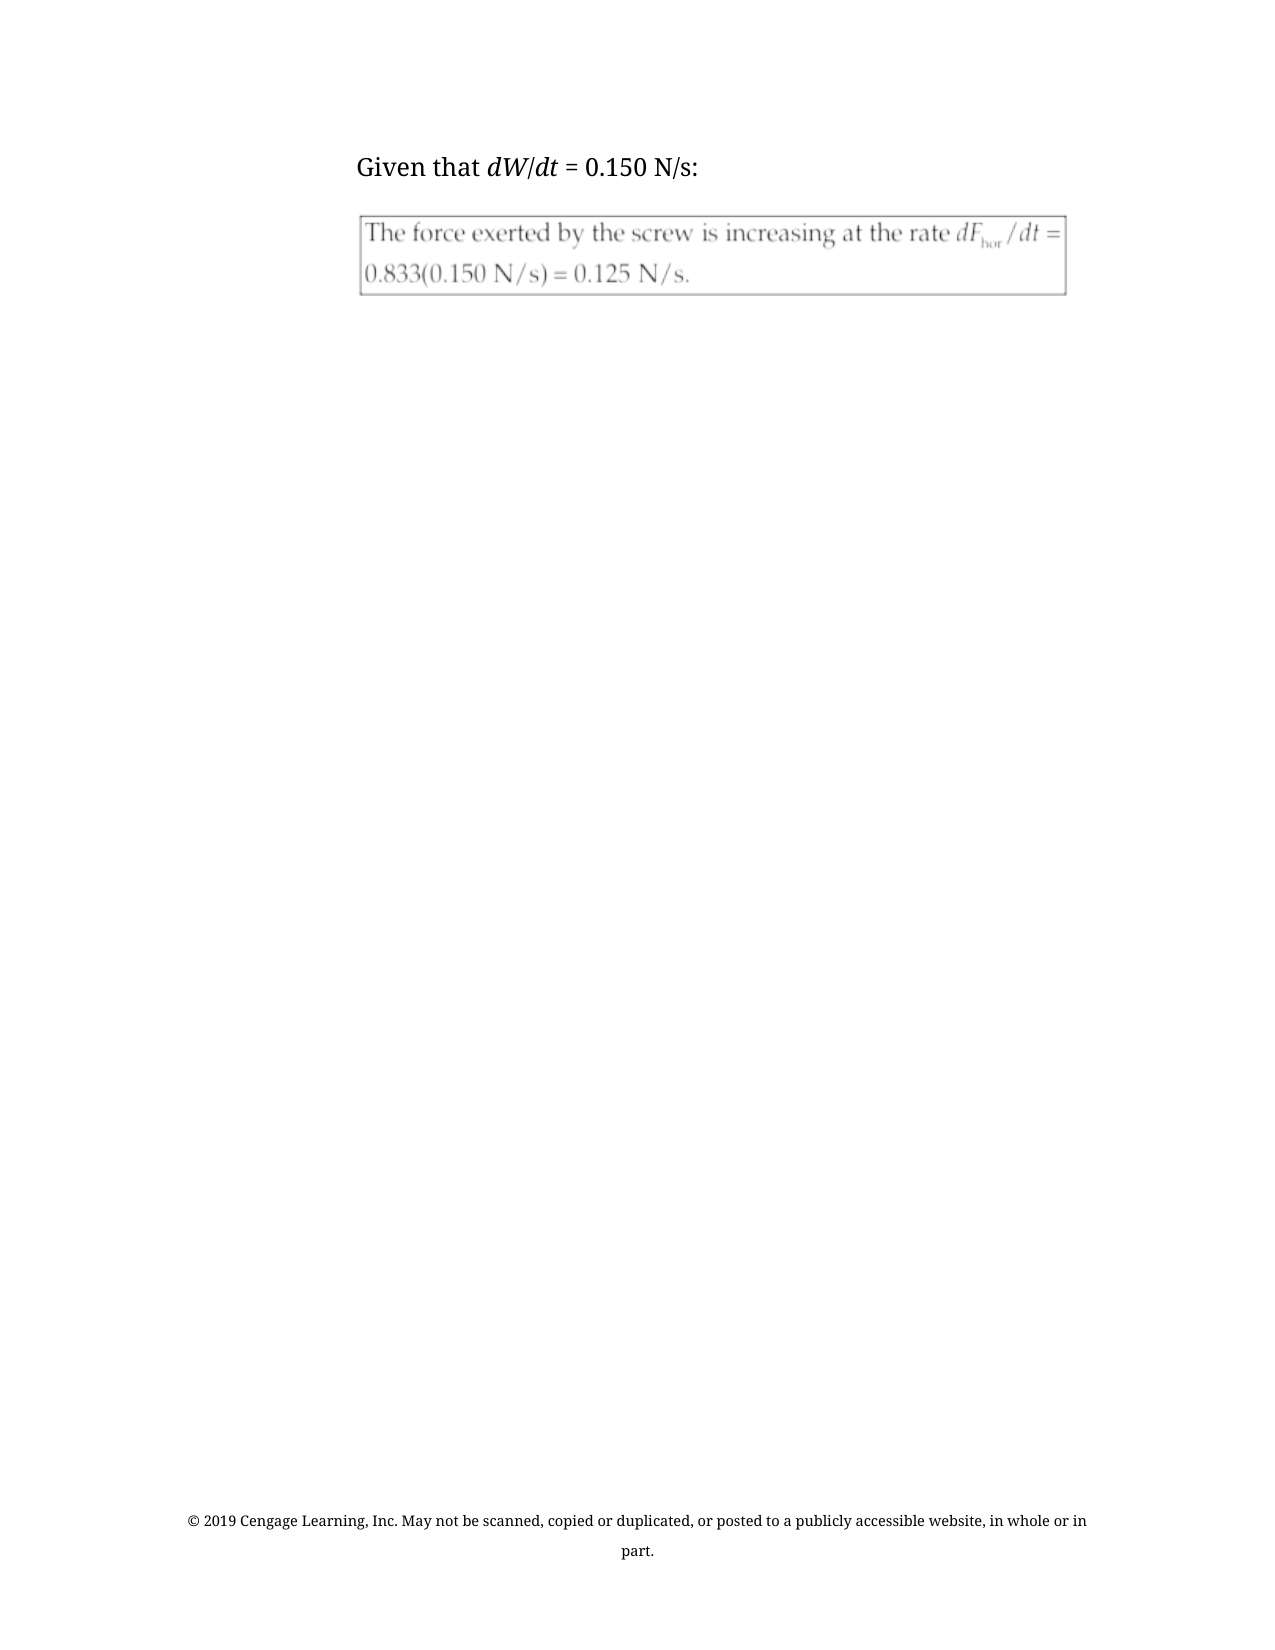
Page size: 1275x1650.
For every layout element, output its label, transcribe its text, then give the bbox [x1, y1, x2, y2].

text Given that dW/dt = 0.150 N/s: [187, 150, 1087, 184]
